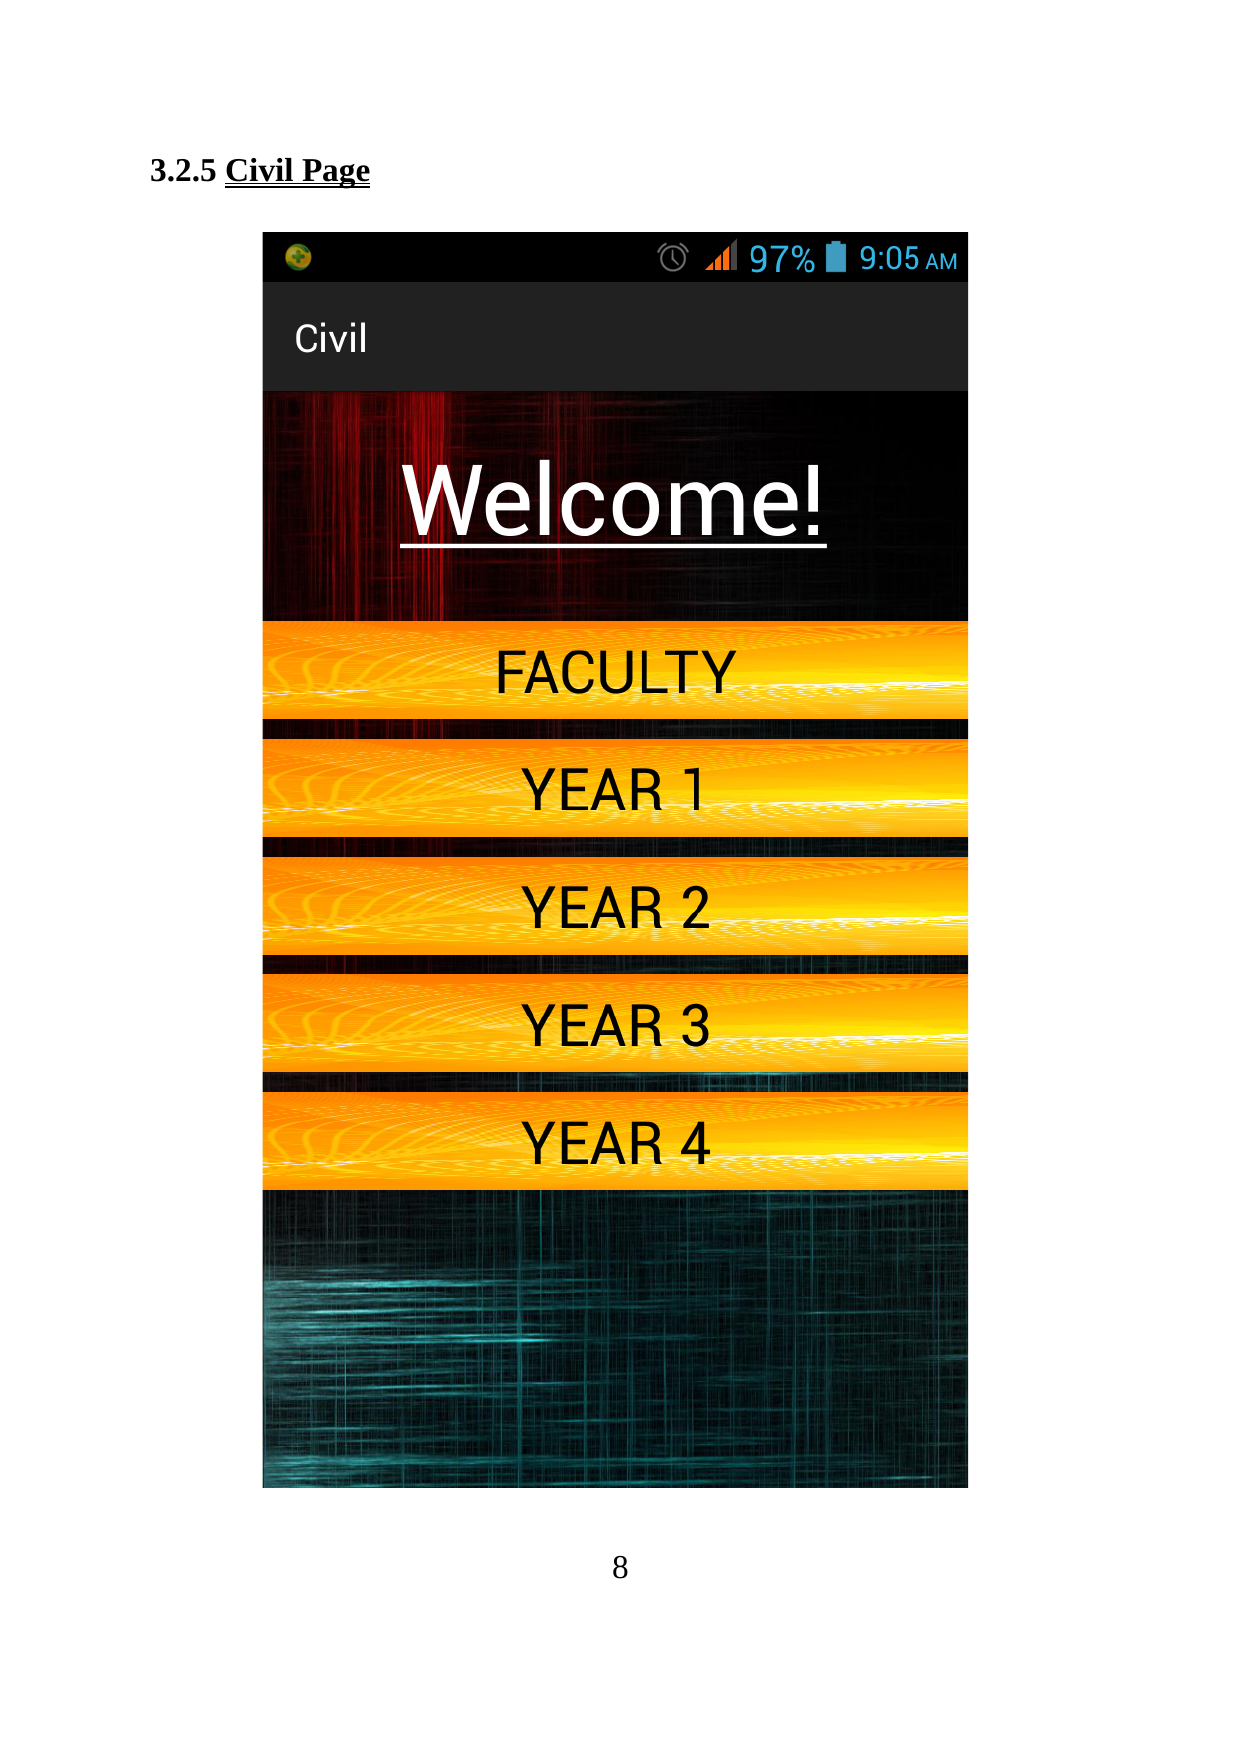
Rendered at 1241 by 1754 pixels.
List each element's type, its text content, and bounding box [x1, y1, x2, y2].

text 8 [150, 1548, 1090, 1586]
list Civil Page [150, 150, 1090, 188]
picture [262, 232, 969, 1488]
